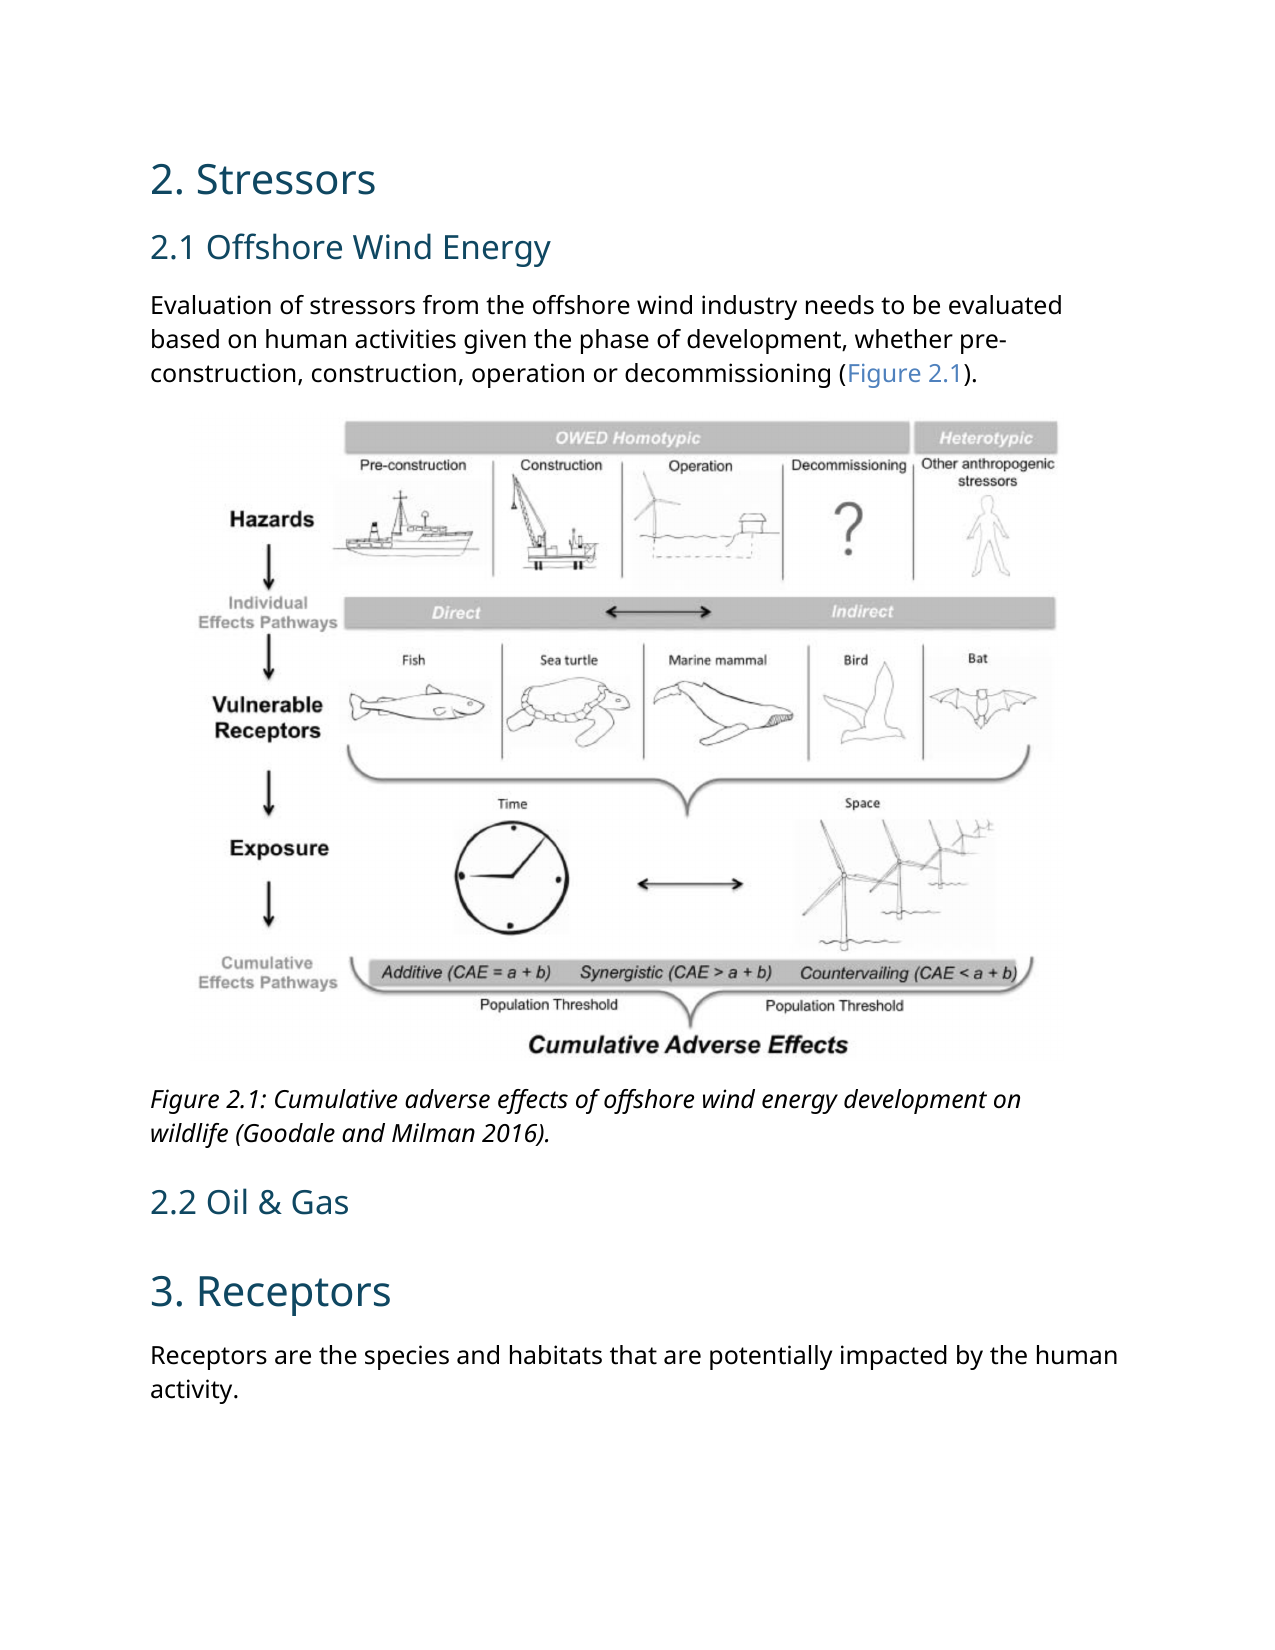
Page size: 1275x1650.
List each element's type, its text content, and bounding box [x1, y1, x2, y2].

text Evaluation of stressors from the offshore wind industry needs to be evaluated based on human activities given the phase of development, whether pre-construction, construction, operation or decommissioning (Figure 2.1). [150, 288, 1125, 390]
subtitle 2. Stressors [150, 150, 1125, 207]
picture [188, 412, 1064, 1061]
subtitle 3. Receptors [150, 1262, 1125, 1319]
table_header Figure 2.1: Cumulative adverse effects of offshore wind energy development on wildlife (Goodale and Milman 2016). [139, 409, 1114, 1162]
subtitle 2.1 Offshore Wind Energy [150, 223, 1125, 269]
text Receptors are the species and habitats that are potentially impacted by the human activity. [150, 1337, 1125, 1406]
subtitle 2.2 Oil & Gas [150, 1179, 1125, 1224]
